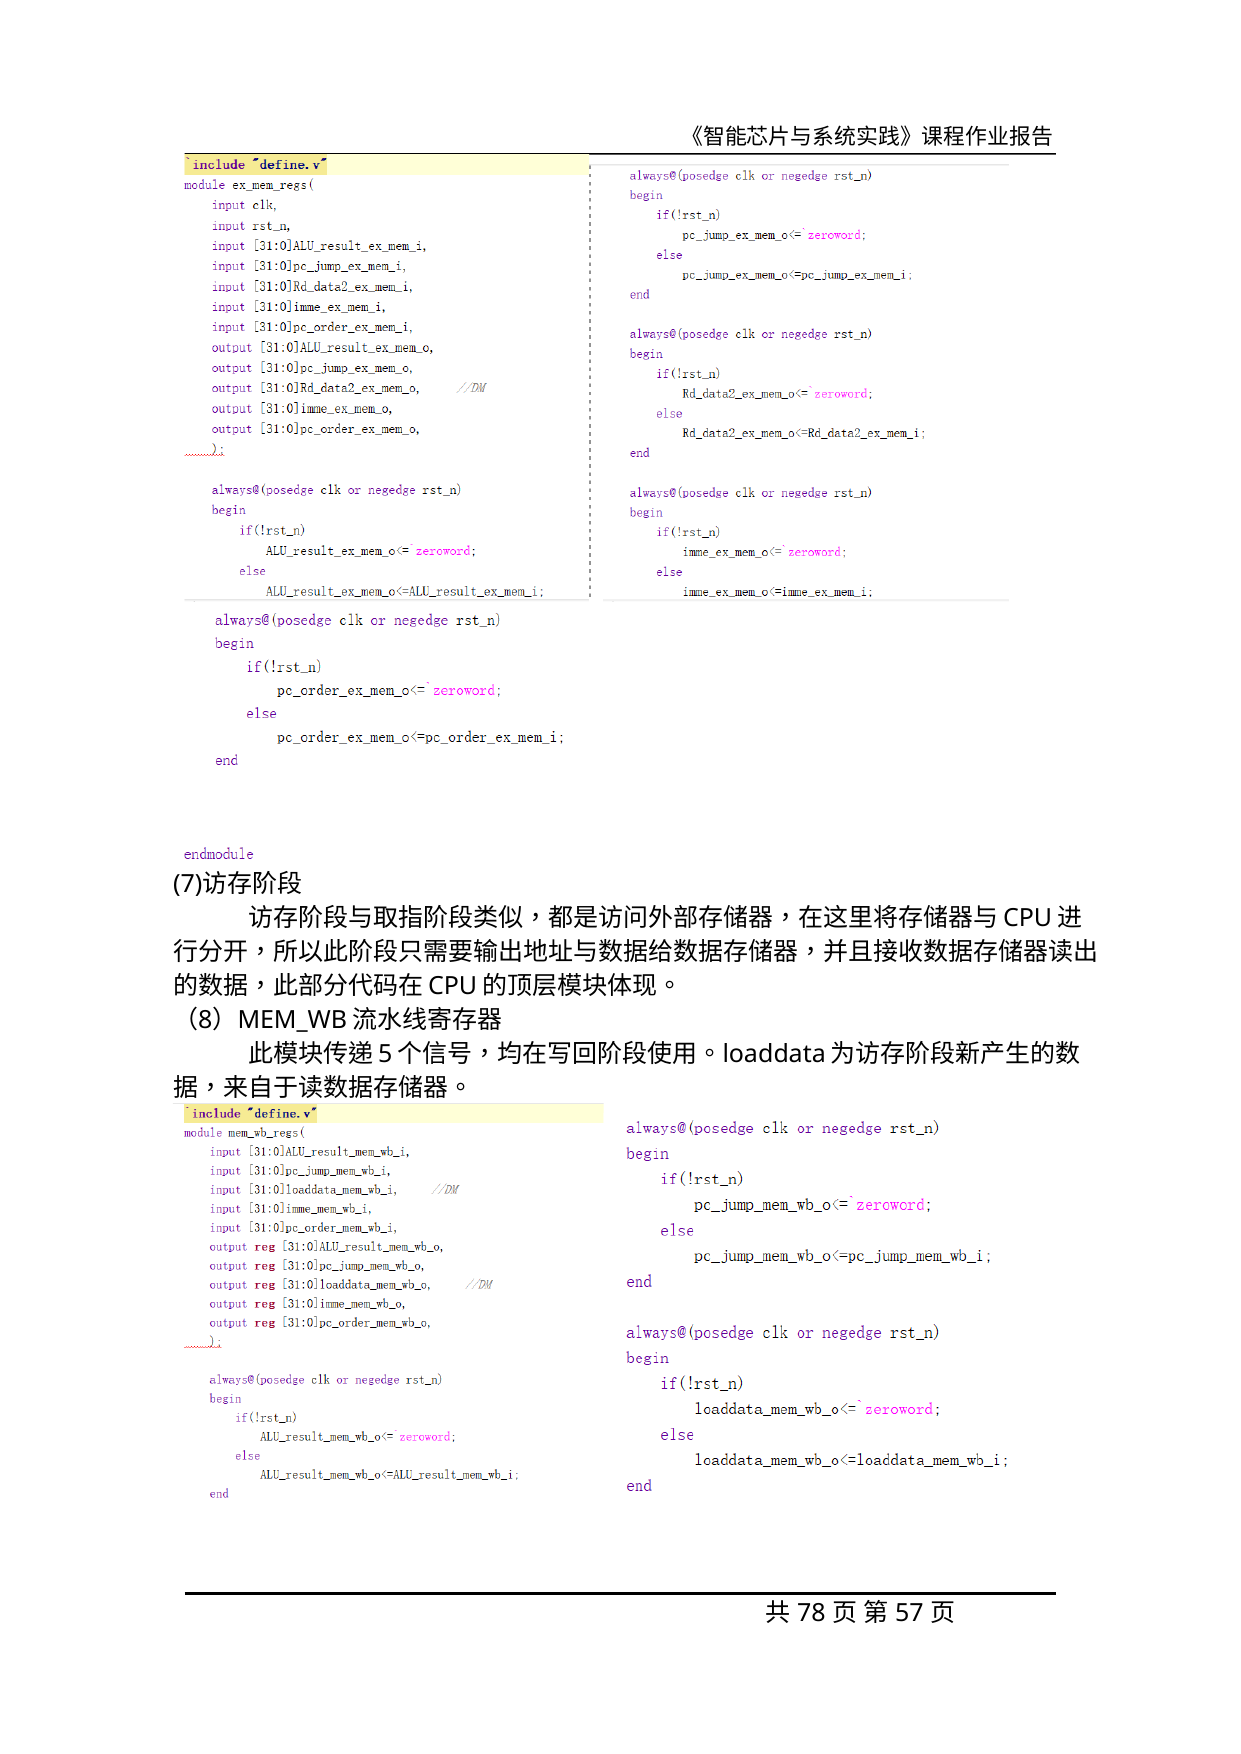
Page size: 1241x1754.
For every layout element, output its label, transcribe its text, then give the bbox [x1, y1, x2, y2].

picture [172, 154, 1009, 866]
list 此模块传递5个信号，均在写回阶段使用。loaddata为访存阶段新产生的数据，来自于读数据存储器。 [173, 1036, 1098, 1104]
picture [172, 1103, 1031, 1516]
list （8）MEM_WB流水线寄存器 [173, 1002, 1098, 1036]
list 访存阶段与取指阶段类似，都是访问外部存储器，在这里将存储器与CPU进行分开，所以此阶段只需要输出地址与数据给数据存储器，并且接收数据存储器读出的数据，此部分代码在CPU的顶层模块体现。 [173, 899, 1098, 1002]
list (7)访存阶段 [173, 866, 1098, 899]
